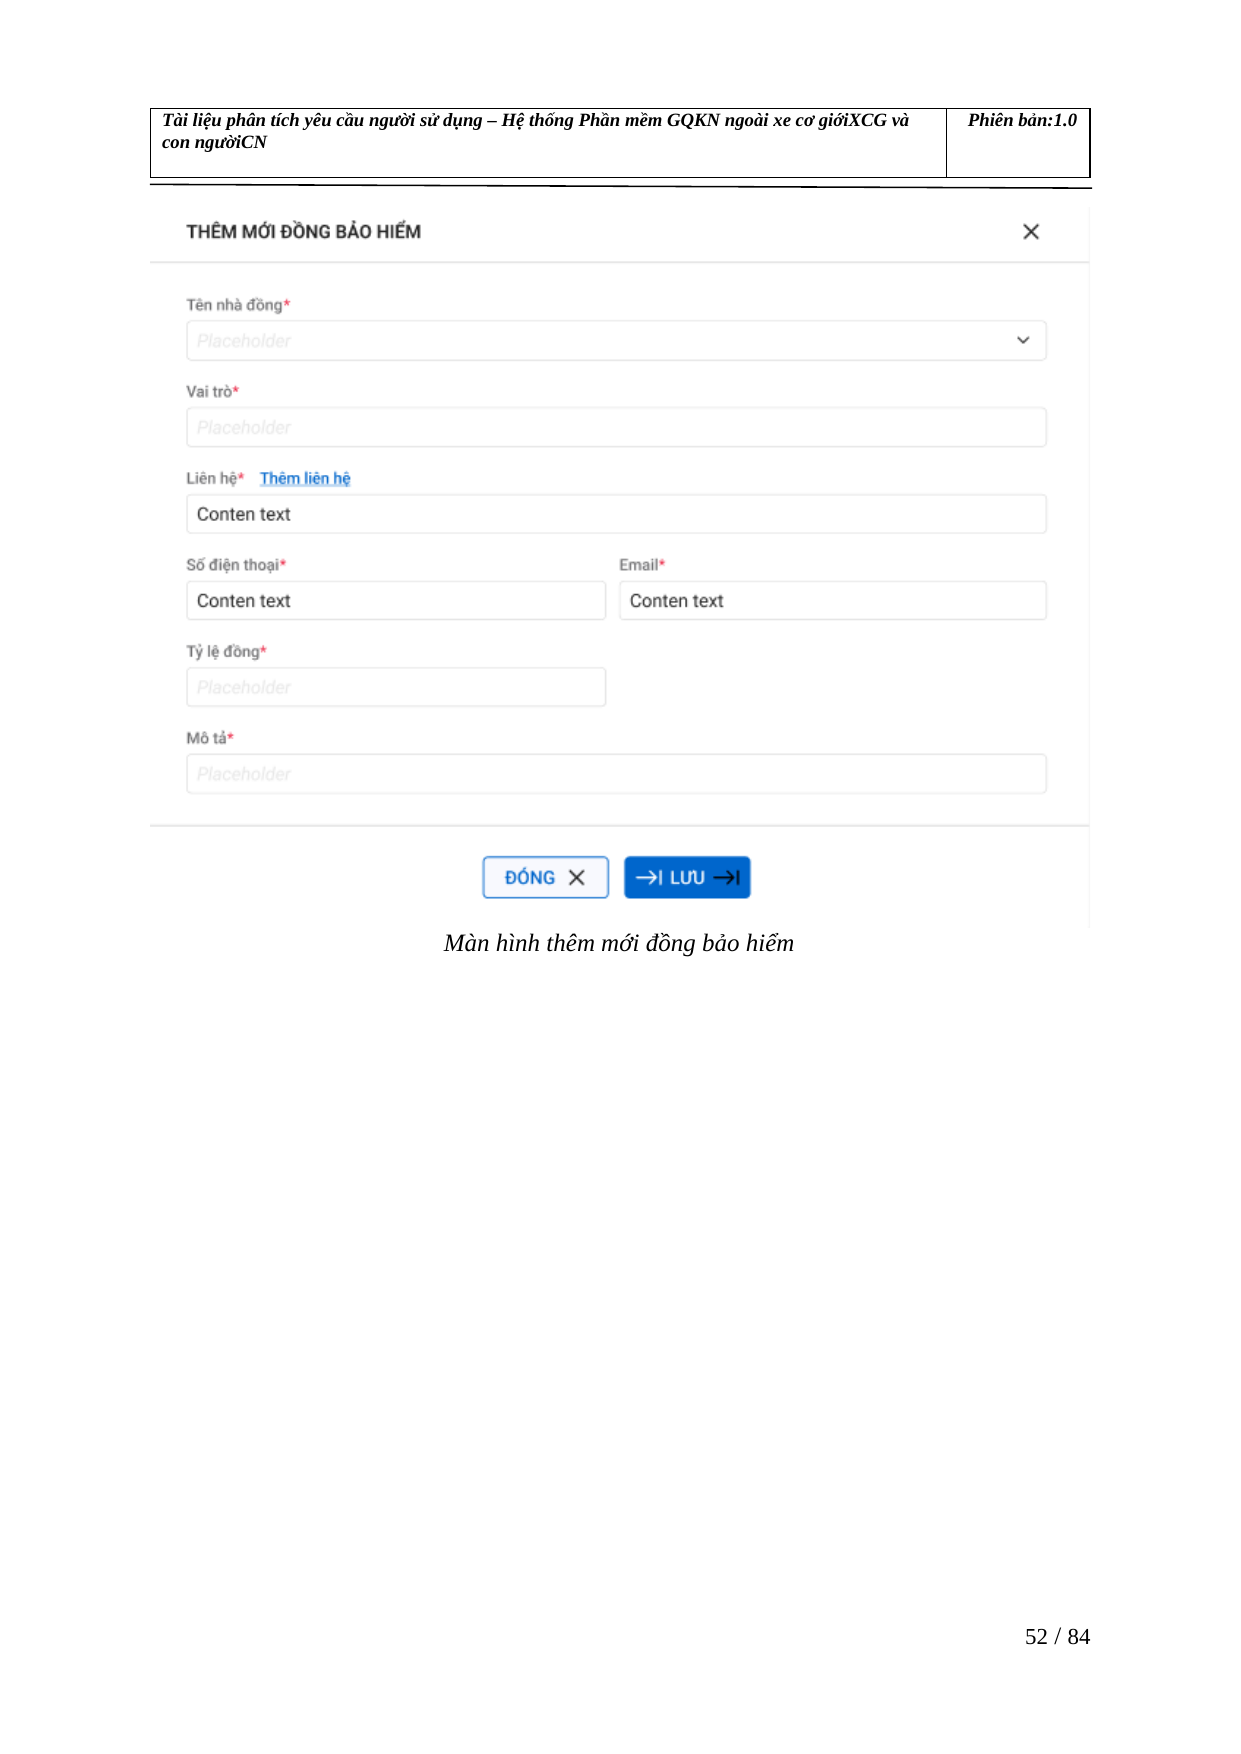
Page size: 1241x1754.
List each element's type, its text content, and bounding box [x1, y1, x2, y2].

picture [150, 207, 1091, 928]
text Màn hình thêm mới đồng bảo hiểm [150, 928, 1090, 957]
